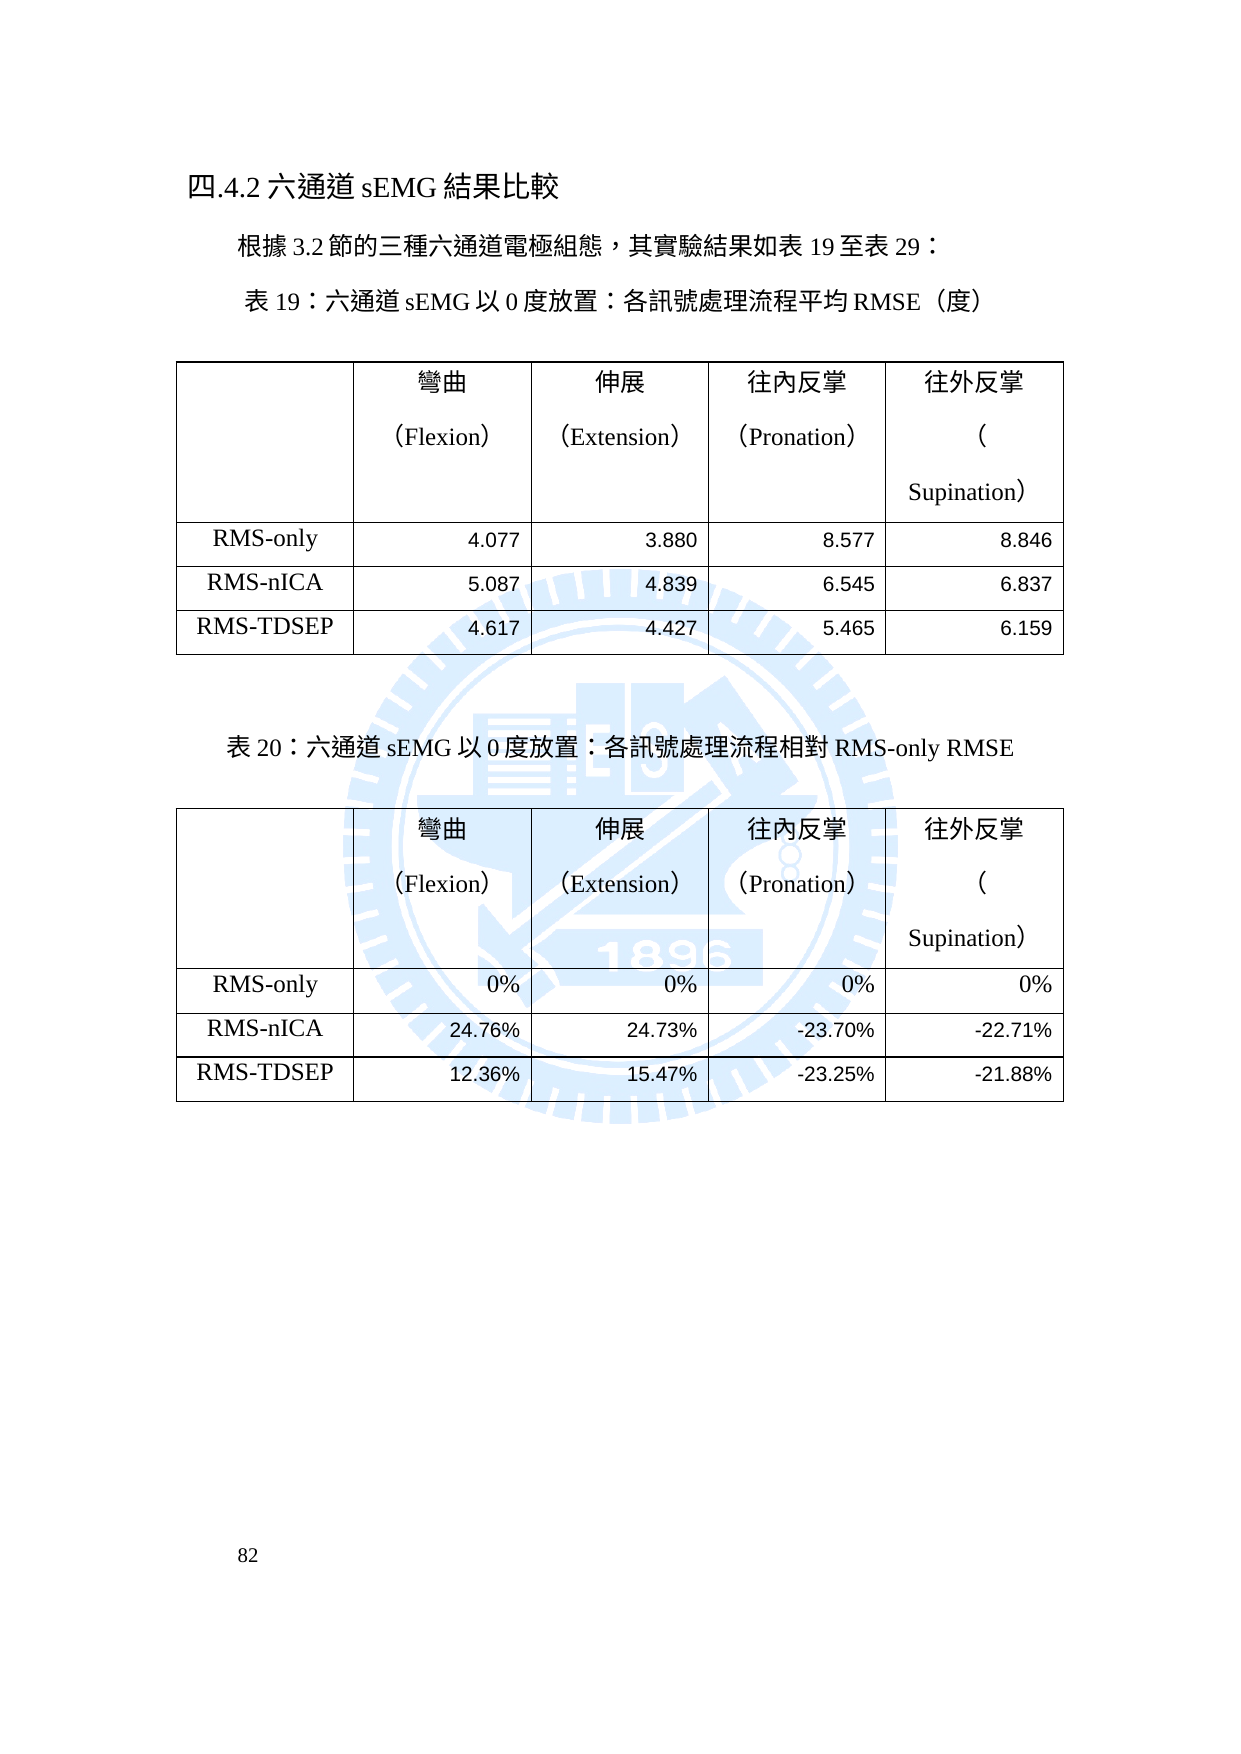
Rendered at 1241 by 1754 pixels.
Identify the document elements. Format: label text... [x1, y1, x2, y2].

table_cell 6.159 [886, 611, 1063, 654]
table_cell 24.73% [532, 1014, 708, 1056]
subtitle 六通道sEMG結果比較 [187, 163, 1053, 206]
table_cell 4.427 [532, 611, 708, 654]
table_cell -23.25% [709, 1058, 885, 1101]
table_header 往內反掌 （Pronation） [709, 809, 885, 968]
table_cell 0% [709, 969, 885, 1012]
table_cell RMS-only [177, 969, 353, 1012]
text 表 19：六通道sEMG以0度放置：各訊號處理流程平均RMSE（度） [187, 281, 1053, 317]
table_header 伸展 （Extension） [532, 809, 708, 968]
table_cell 15.47% [532, 1058, 708, 1101]
table_cell 12.36% [354, 1058, 531, 1101]
table_cell 3.880 [532, 523, 708, 566]
table_header [177, 809, 353, 968]
table_cell 6.837 [886, 567, 1063, 610]
table_header 彎曲 （Flexion） [354, 809, 531, 968]
table_header 伸展 （Extension） [532, 363, 708, 522]
table_cell 4.839 [532, 567, 708, 610]
table_header [177, 363, 353, 522]
table_cell 8.846 [886, 523, 1063, 566]
table_cell 6.545 [709, 567, 885, 610]
table_header 往內反掌 （Pronation） [709, 363, 885, 522]
table_cell 5.465 [709, 611, 885, 654]
table_cell 4.077 [354, 523, 531, 566]
table_cell RMS-TDSEP [177, 1058, 353, 1101]
table_header 往外反掌 （Supination） [886, 363, 1063, 522]
table_cell 0% [886, 969, 1063, 1012]
table_cell 8.577 [709, 523, 885, 566]
table_cell -21.88% [886, 1058, 1063, 1101]
table_cell RMS-only [177, 523, 353, 566]
table_cell RMS-nICA [177, 567, 353, 610]
table_cell 5.087 [354, 567, 531, 610]
table_cell RMS-nICA [177, 1014, 353, 1056]
table_header 往外反掌 （Supination） [886, 809, 1063, 968]
table_cell -22.71% [886, 1014, 1063, 1056]
table_cell 4.617 [354, 611, 531, 654]
table_header 彎曲 （Flexion） [354, 363, 531, 522]
table_cell 24.76% [354, 1014, 531, 1056]
table_cell 0% [354, 969, 531, 1012]
text 根據3.2節的三種六通道電極組態，其實驗結果如表 19至表 29： [187, 227, 1053, 263]
table_cell -23.70% [709, 1014, 885, 1056]
table_cell RMS-TDSEP [177, 611, 353, 654]
text 表 20：六通道sEMG以0度放置：各訊號處理流程相對RMS-only RMSE [187, 728, 1053, 764]
table_cell 0% [532, 969, 708, 1012]
